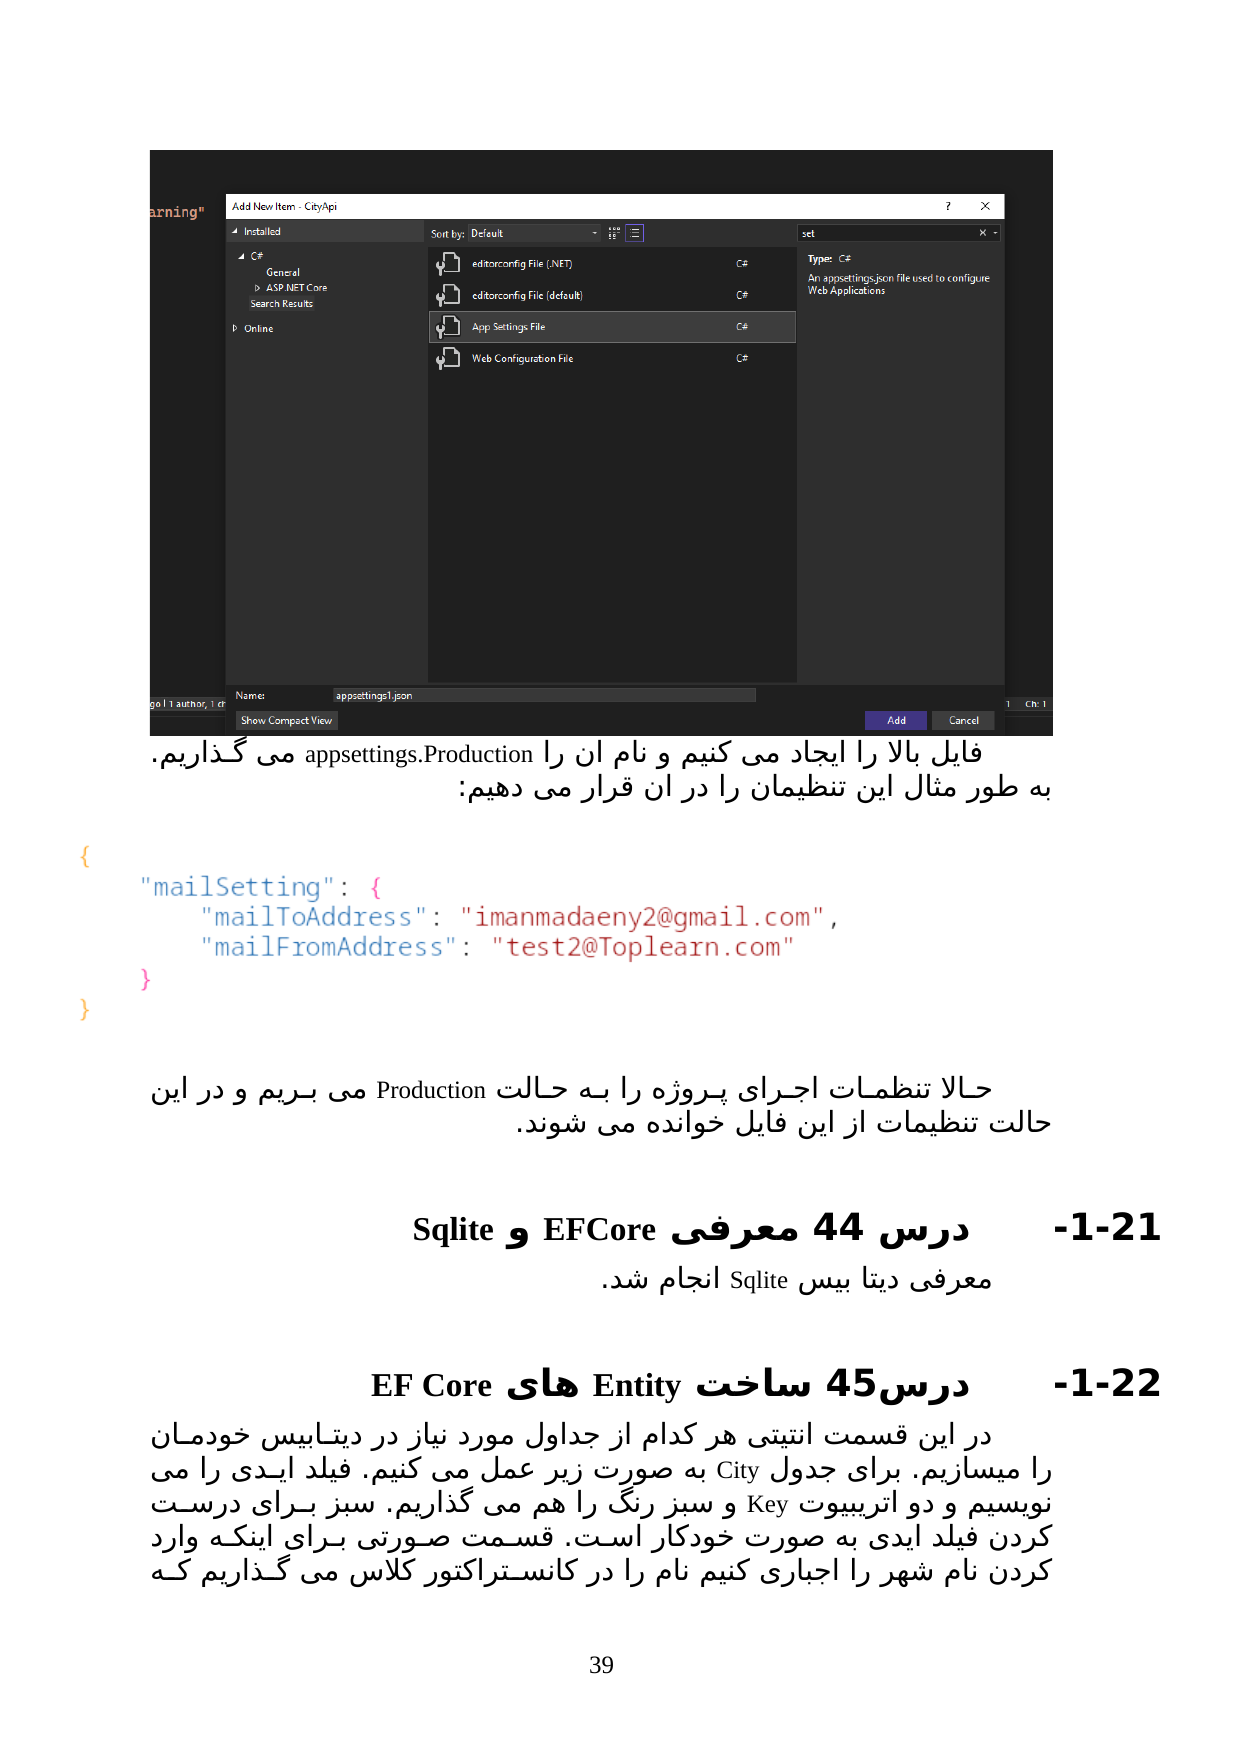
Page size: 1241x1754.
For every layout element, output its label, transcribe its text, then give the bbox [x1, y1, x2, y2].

text درس45 ساخت Entity های EF Core [150, 1361, 1053, 1405]
text معرفی دیتا بیس Sqlite انجام شد. [150, 1261, 1053, 1295]
picture [149, 150, 1053, 736]
text حالا تنظمات اجرای پروژه را به حالت Production می بریم و در این حالت تنظیمات از این فایل خوانده می شوند. [150, 1071, 1053, 1139]
text فایل بالا را ایجاد می کنیم و نام ان را appsettings.Production می گذاریم. به طور مثال این تنظیمان را در ان قرار می دهیم: [150, 736, 1053, 804]
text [150, 1418, 1053, 1587]
text درس 44 معرفی EFCore و Sqlite [150, 1205, 1053, 1249]
